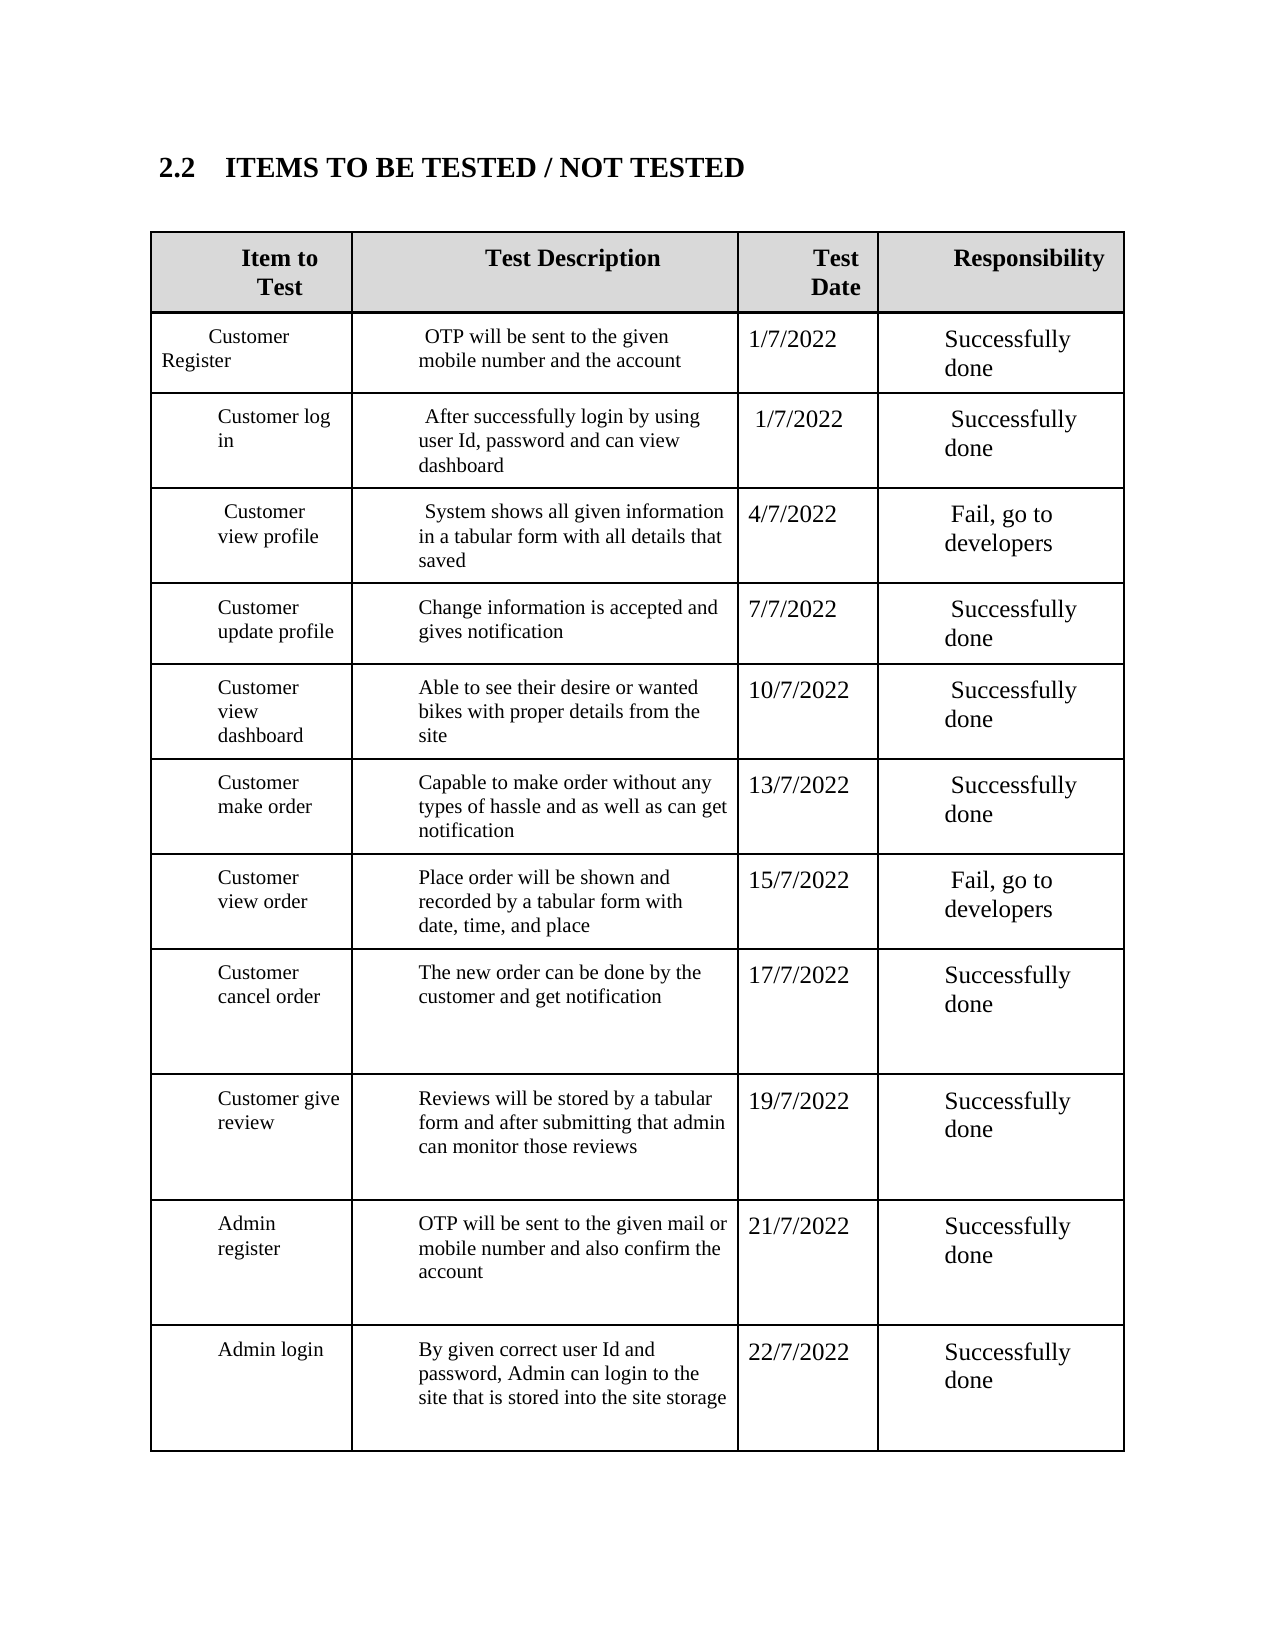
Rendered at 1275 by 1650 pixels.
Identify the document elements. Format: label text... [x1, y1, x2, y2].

table_header Test Date [739, 233, 877, 311]
table_cell After successfully login by using user Id, password and can view dashboard [353, 394, 737, 487]
table_cell Reviews will be stored by a tabular form and after submitting that admin can monitor those reviews [353, 1075, 737, 1199]
table_cell Fail, go to developers [879, 489, 1123, 582]
table_cell Successfully done [879, 584, 1123, 662]
text 2.2 ITEMS TO BE TESTED / NOT TESTED [150, 150, 1125, 183]
table_cell Admin register [152, 1201, 351, 1324]
table_cell 21/7/2022 [739, 1201, 877, 1324]
table_cell Successfully done [879, 1075, 1123, 1199]
table_cell OTP will be sent to the given mobile number and the account [353, 314, 737, 392]
table_cell 17/7/2022 [739, 950, 877, 1073]
table_cell Customer make order [152, 760, 351, 853]
table_cell 1/7/2022 [739, 394, 877, 487]
table_cell 1/7/2022 [739, 314, 877, 392]
table_cell Admin login [152, 1326, 351, 1450]
table_cell System shows all given information in a tabular form with all details that saved [353, 489, 737, 582]
table_cell Customer view dashboard [152, 665, 351, 758]
table_cell Able to see their desire or wanted bikes with proper details from the site [353, 665, 737, 758]
table_cell Customer update profile [152, 584, 351, 662]
table_cell By given correct user Id and password, Admin can login to the site that is stored into the site storage [353, 1326, 737, 1450]
table_cell 10/7/2022 [739, 665, 877, 758]
table_cell Customer view order [152, 855, 351, 948]
table_cell Successfully done [879, 1201, 1123, 1324]
table_header Test Description [353, 233, 737, 311]
table_cell OTP will be sent to the given mail or mobile number and also confirm the account [353, 1201, 737, 1324]
table_cell Successfully done [879, 950, 1123, 1073]
table_cell 15/7/2022 [739, 855, 877, 948]
table_cell 19/7/2022 [739, 1075, 877, 1199]
table_cell Customer cancel order [152, 950, 351, 1073]
table_cell Successfully done [879, 760, 1123, 853]
table_cell Customer log in [152, 394, 351, 487]
table_cell Customer give review [152, 1075, 351, 1199]
table_cell Capable to make order without any types of hassle and as well as can get notification [353, 760, 737, 853]
table_cell 7/7/2022 [739, 584, 877, 662]
table_cell Successfully done [879, 665, 1123, 758]
table_cell 22/7/2022 [739, 1326, 877, 1450]
table_cell Fail, go to developers [879, 855, 1123, 948]
table_cell 13/7/2022 [739, 760, 877, 853]
table_cell Successfully done [879, 314, 1123, 392]
table_cell Customer Register [152, 314, 351, 392]
table_cell Successfully done [879, 1326, 1123, 1450]
table_cell Successfully done [879, 394, 1123, 487]
table_cell Change information is accepted and gives notification [353, 584, 737, 662]
table_header Responsibility [879, 233, 1123, 311]
table_cell 4/7/2022 [739, 489, 877, 582]
table_cell Customer view profile [152, 489, 351, 582]
table_header Item to Test [152, 233, 351, 311]
table_cell Place order will be shown and recorded by a tabular form with date, time, and place [353, 855, 737, 948]
table_cell The new order can be done by the customer and get notification [353, 950, 737, 1073]
